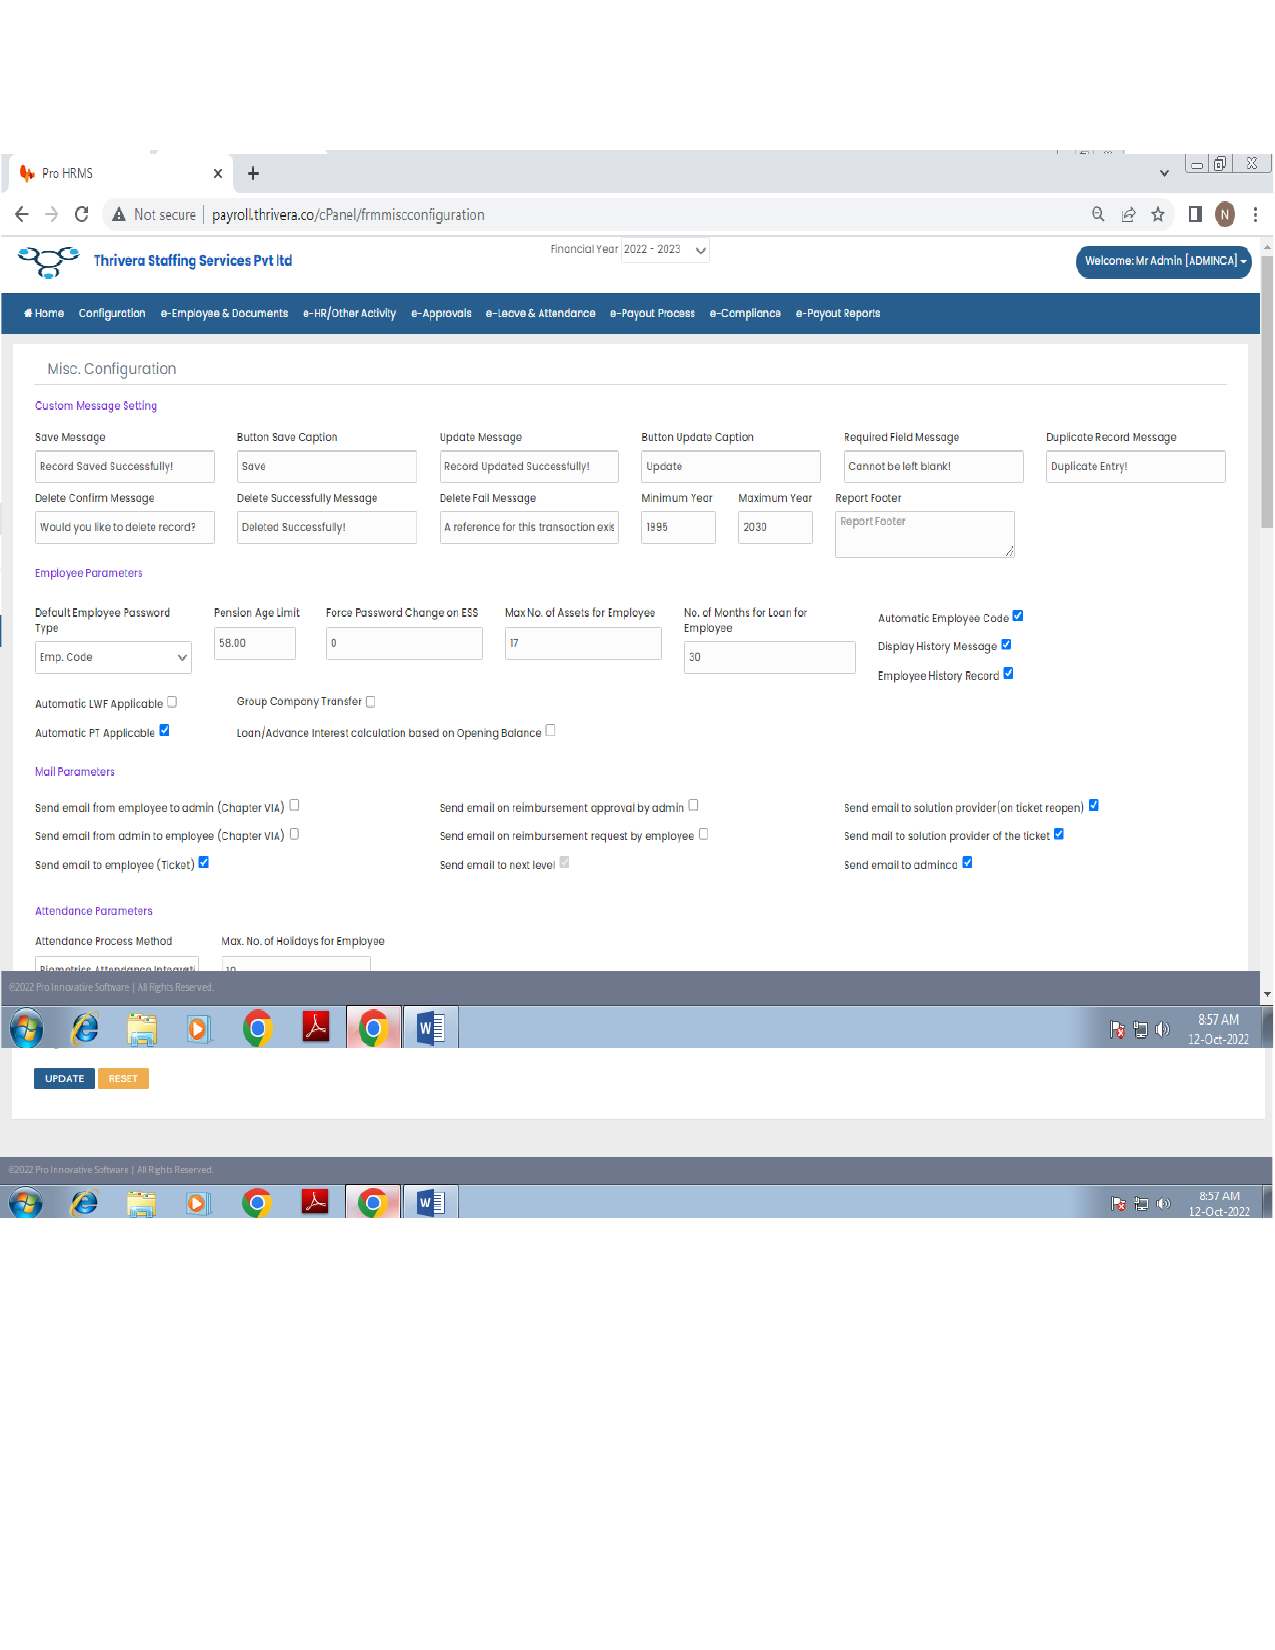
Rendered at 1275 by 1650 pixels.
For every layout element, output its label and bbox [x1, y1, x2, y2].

picture [0, 150, 1273, 1218]
